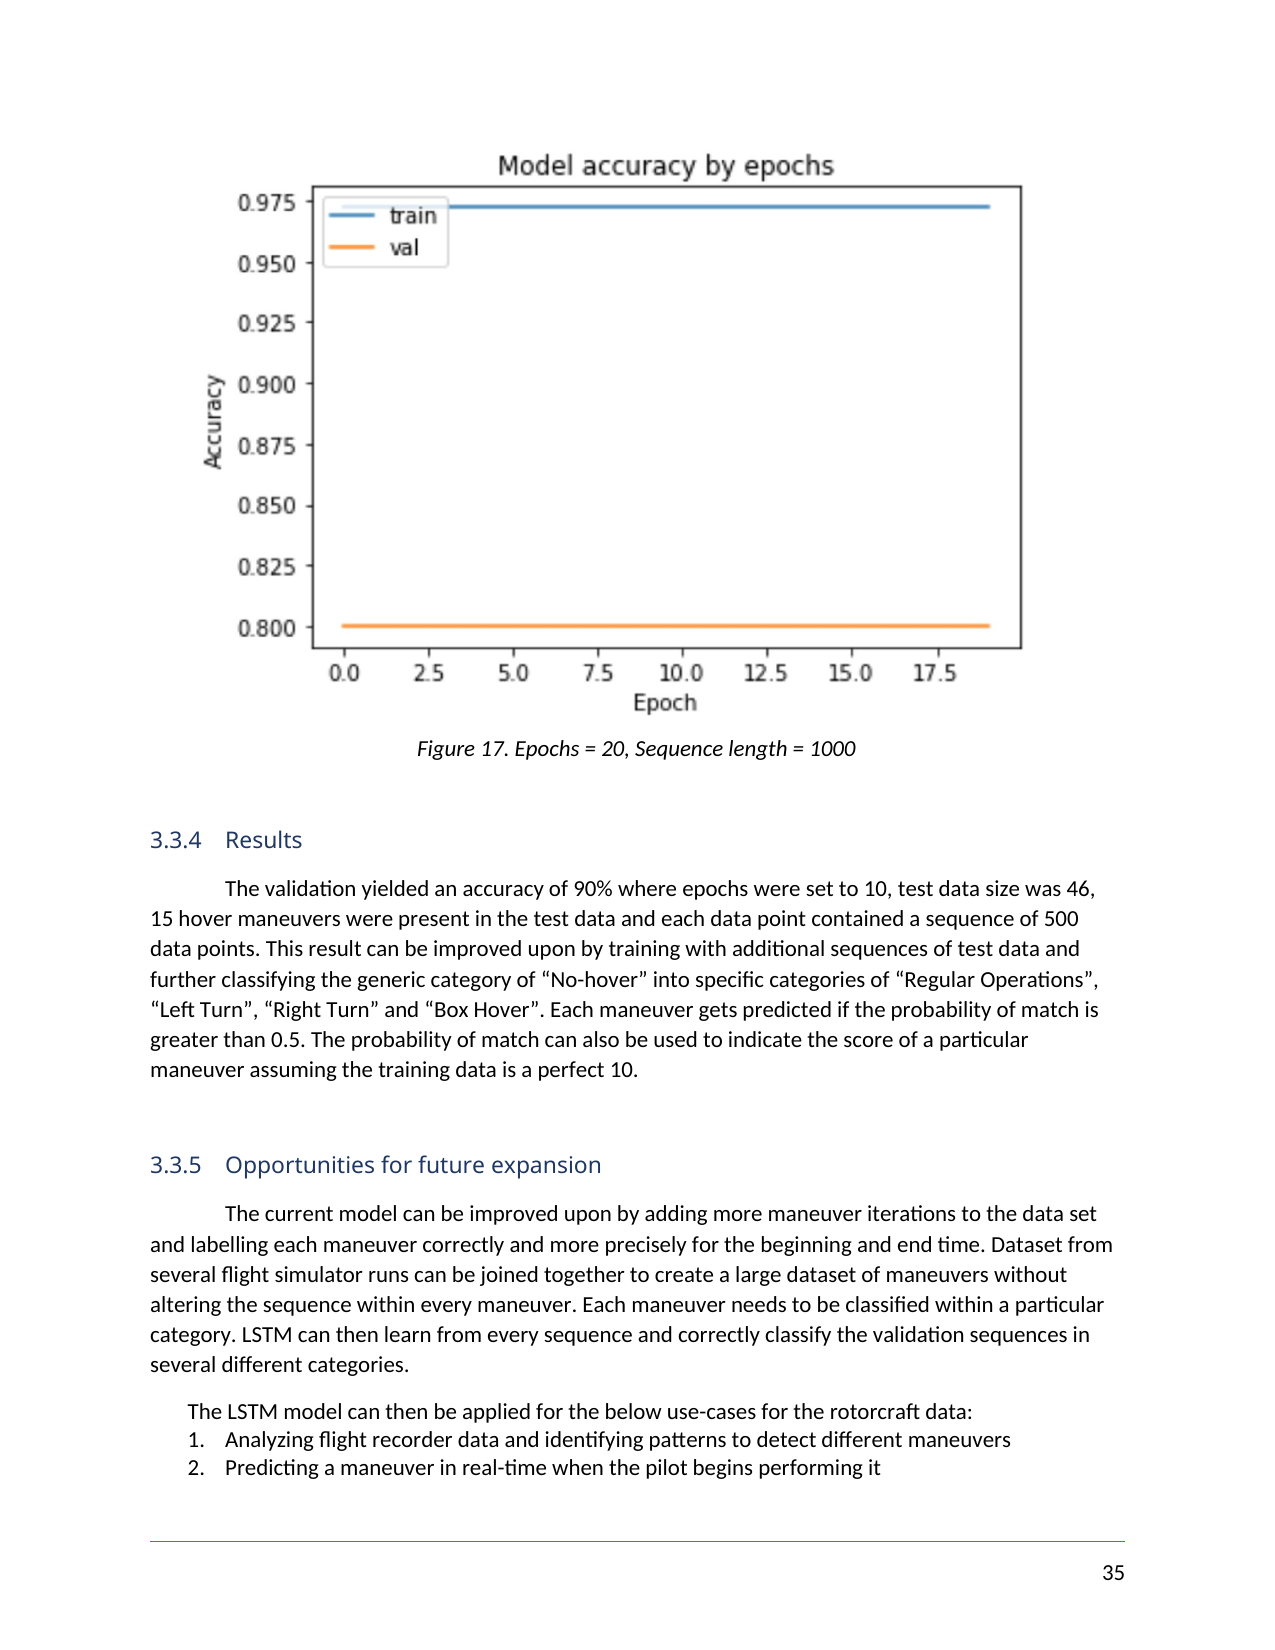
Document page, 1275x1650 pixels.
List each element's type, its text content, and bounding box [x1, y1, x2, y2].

text The current model can be improved upon by adding more maneuver iterations to the data set and labelling each maneuver correctly and more precisely for the beginning and end time. Dataset from several flight simulator runs can be joined together to create a large dataset of maneuvers without altering the sequence within every maneuver. Each maneuver needs to be classified within a particular category. LSTM can then learn from every sequence and correctly classify the validation sequences in several different categories. [150, 1199, 1125, 1379]
text The LSTM model can then be applied for the below use-cases for the rotorcraft data: [150, 1397, 1125, 1426]
list Analyzing flight recorder data and identifying patterns to detect different maneuvers [187, 1426, 1125, 1453]
subtitle Results [150, 824, 1125, 855]
text The validation yielded an accuracy of 90% where epochs were set to 10, test data size was 46, 15 hover maneuvers were present in the test data and each data point contained a sequence of 500 data points. This result can be improved upon by training with additional sequences of test data and further classifying the generic category of “No-hover” into specific categories of “Regular Operations”, “Left Turn”, “Right Turn” and “Box Hover”. Each maneuver gets predicted if the probability of match is greater than 0.5. The probability of match can also be used to indicate the score of a particular maneuver assuming the training data is a perfect 10. [150, 874, 1125, 1083]
picture [174, 150, 1101, 716]
list Predicting a maneuver in real-time when the pilot begins performing it [187, 1453, 1125, 1482]
subtitle Opportunities for future expansion [150, 1149, 1125, 1180]
